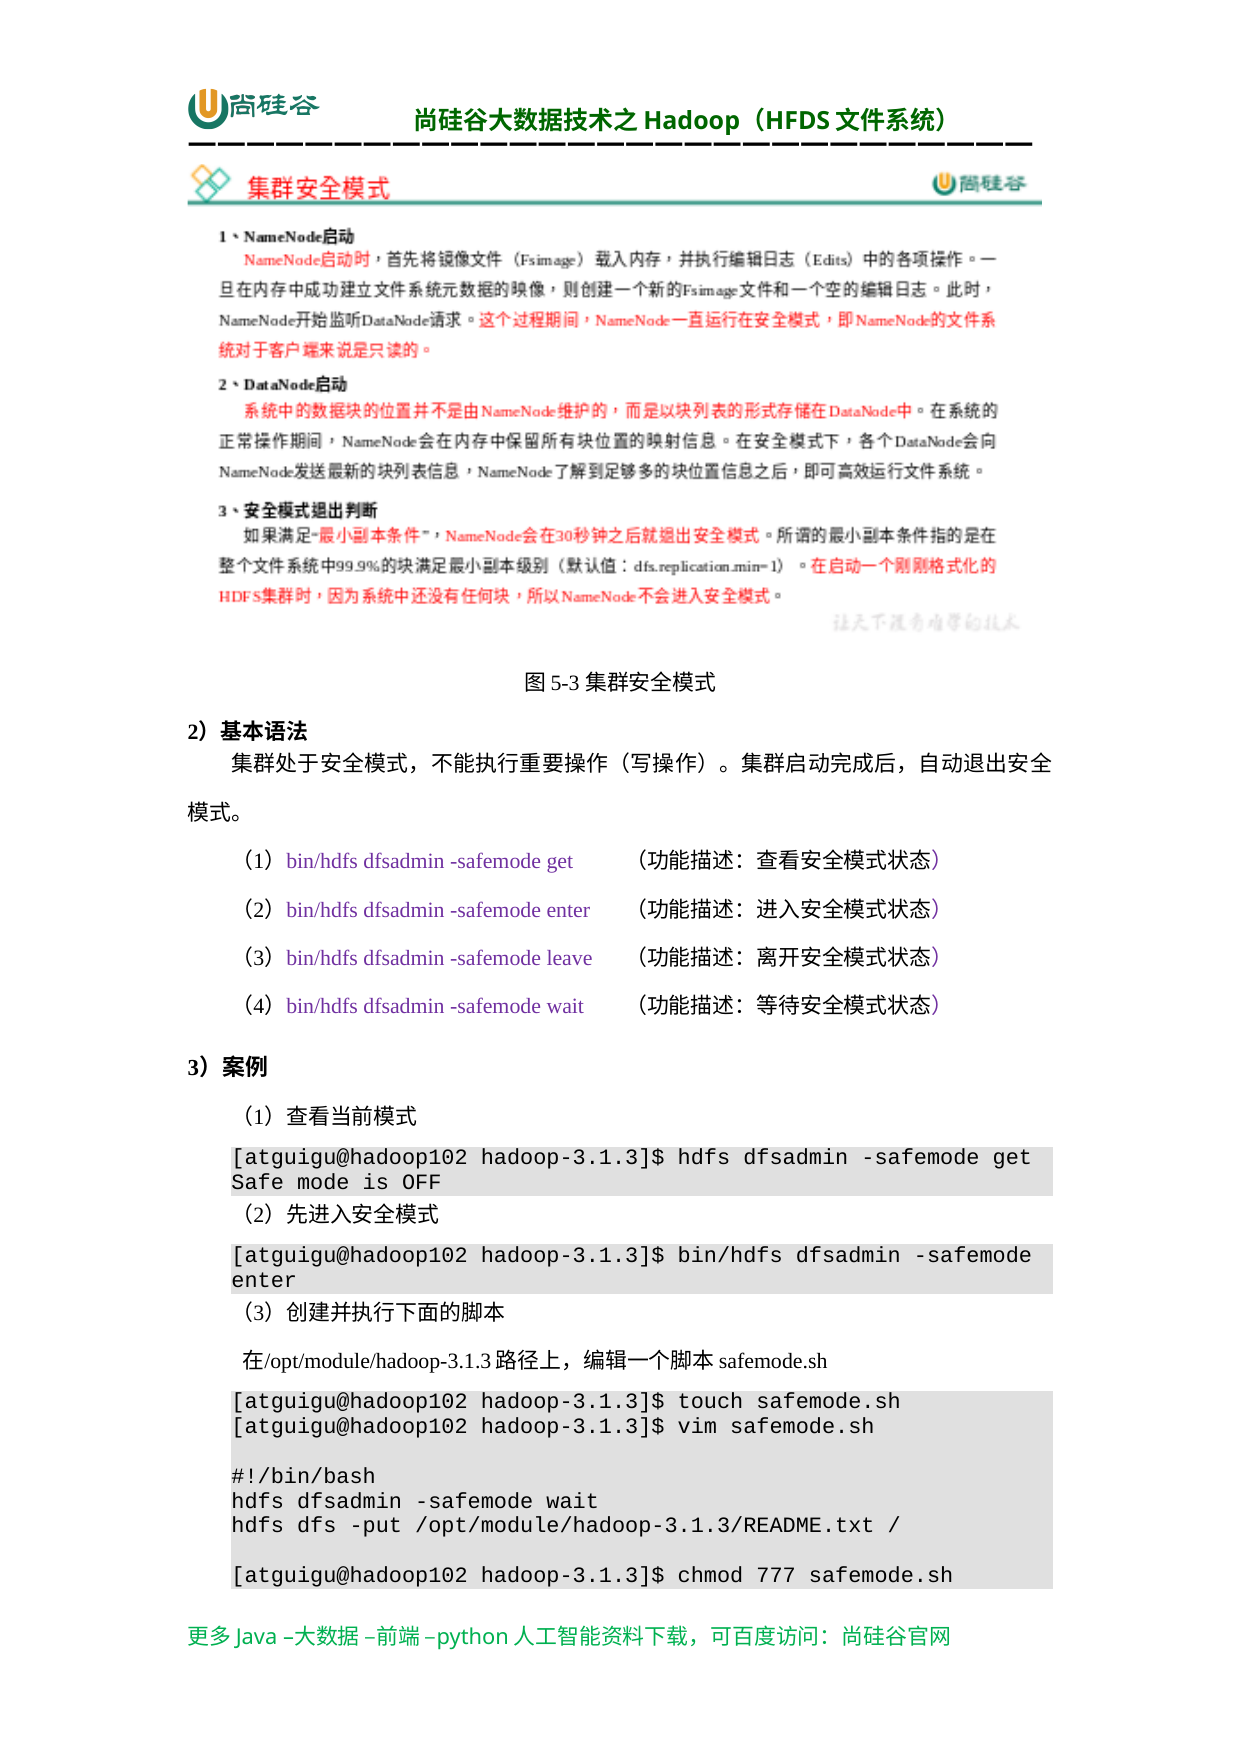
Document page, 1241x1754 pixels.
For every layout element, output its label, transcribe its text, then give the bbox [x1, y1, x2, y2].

text [atguigu@hadoop102 hadoop-3.1.3]$ vim safemode.sh [231, 1416, 1053, 1440]
text （1）查看当前模式 [187, 1098, 1053, 1131]
text [atguigu@hadoop102 hadoop-3.1.3]$ touch safemode.sh [231, 1391, 1053, 1416]
text hdfs dfs -put /opt/module/hadoop-3.1.3/README.txt / [231, 1515, 1053, 1539]
text （2）先进入安全模式 [187, 1196, 1053, 1229]
text hdfs dfsadmin -safemode wait [231, 1490, 1053, 1515]
text 2）基本语法 [187, 713, 1053, 746]
text （3）bin/hdfs dfsadmin -safemode leave （功能描述：离开安全模式状态） [187, 939, 1053, 972]
text [atguigu@hadoop102 hadoop-3.1.3]$ chmod 777 safemode.sh [231, 1564, 1053, 1589]
text #!/bin/bash [231, 1465, 1053, 1490]
text 3）案例 [187, 1033, 1053, 1098]
text （1）bin/hdfs dfsadmin -safemode get （功能描述：查看安全模式状态） [187, 843, 1053, 875]
text Safe mode is OFF [231, 1171, 1053, 1196]
text （3）创建并执行下面的脚本 [187, 1294, 1053, 1327]
text 图5-3 集群安全模式 [187, 665, 1053, 697]
text [atguigu@hadoop102 hadoop-3.1.3]$ bin/hdfs dfsadmin -safemode enter [231, 1244, 1053, 1294]
text 集群处于安全模式，不能执行重要操作（写操作）。集群启动完成后，自动退出安全模式。 [187, 746, 1053, 827]
text （2）bin/hdfs dfsadmin -safemode enter （功能描述：进入安全模式状态） [187, 891, 1053, 924]
picture [187, 88, 320, 130]
text [atguigu@hadoop102 hadoop-3.1.3]$ hdfs dfsadmin -safemode get [231, 1147, 1053, 1171]
text 在/opt/module/hadoop-3.1.3路径上，编辑一个脚本safemode.sh [198, 1342, 1053, 1375]
text （4）bin/hdfs dfsadmin -safemode wait （功能描述：等待安全模式状态） [187, 988, 1053, 1020]
